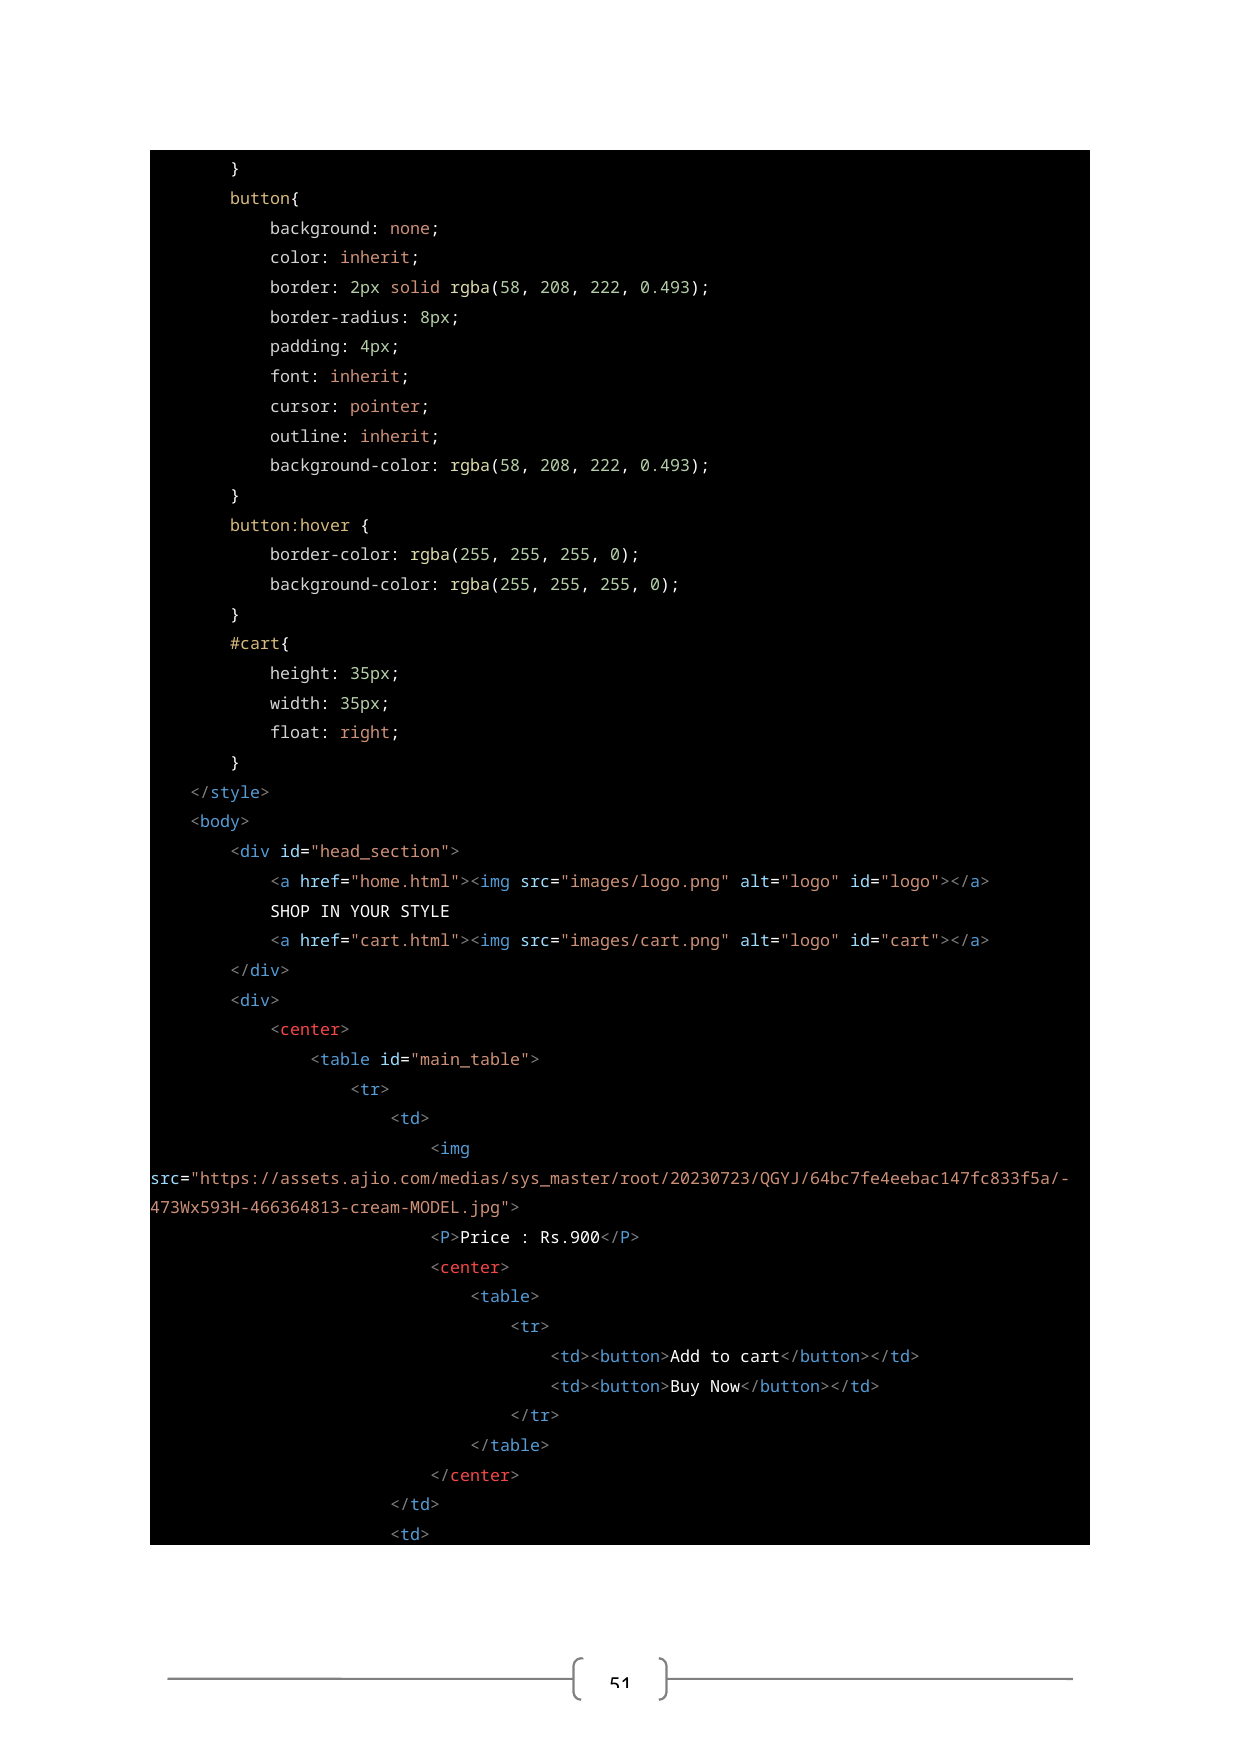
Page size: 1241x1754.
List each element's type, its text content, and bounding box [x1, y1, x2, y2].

text } [150, 477, 1090, 506]
text <td><button>Buy Now</button></td> [150, 1367, 1090, 1397]
text border-color: rgba(255, 255, 255, 0); [150, 536, 1090, 566]
text </tr> [150, 1397, 1090, 1427]
text } [150, 150, 1090, 180]
text <div id="head_section"> [150, 833, 1090, 862]
text font: inherit; [150, 358, 1090, 387]
text button:hover { [150, 506, 1090, 536]
text <table id="main_table"> [150, 1041, 1090, 1070]
text <center> [150, 1248, 1090, 1278]
text } [150, 595, 1090, 625]
text <body> [150, 803, 1090, 833]
text <table> [150, 1278, 1090, 1308]
text border-radius: 8px; [150, 298, 1090, 328]
text background-color: rgba(255, 255, 255, 0); [150, 566, 1090, 595]
text <tr> [150, 1308, 1090, 1337]
text button{ [150, 180, 1090, 209]
text </td> [150, 1486, 1090, 1516]
text float: right; [150, 714, 1090, 744]
text width: 35px; [150, 684, 1090, 714]
text <td> [150, 1516, 1090, 1545]
text background: none; [150, 209, 1090, 239]
text <a href="cart.html"><img src="images/cart.png" alt="logo" id="cart"></a> [150, 922, 1090, 952]
text <div> [150, 981, 1090, 1011]
text SHOP IN YOUR STYLE [150, 892, 1090, 922]
text color: inherit; [150, 239, 1090, 269]
text border: 2px solid rgba(58, 208, 222, 0.493); [150, 269, 1090, 298]
text </div> [150, 952, 1090, 981]
text } [150, 744, 1090, 773]
text </table> [150, 1427, 1090, 1456]
text </center> [150, 1456, 1090, 1486]
text </style> [150, 773, 1090, 803]
text <td> [150, 1100, 1090, 1130]
text background-color: rgba(58, 208, 222, 0.493); [150, 447, 1090, 477]
text <img src="https://assets.ajio.com/medias/sys_master/root/20230723/QGYJ/64bc7fe4eebac147fc833f5a/-473Wx593H-466364813-cream-MODEL.jpg"> [150, 1130, 1090, 1219]
text padding: 4px; [150, 328, 1090, 358]
text height: 35px; [150, 655, 1090, 684]
text cursor: pointer; [150, 387, 1090, 417]
text outline: inherit; [150, 417, 1090, 447]
text <a href="home.html"><img src="images/logo.png" alt="logo" id="logo"></a> [150, 862, 1090, 892]
text <tr> [150, 1070, 1090, 1100]
text <P>Price : Rs.900</P> [150, 1219, 1090, 1248]
text <center> [150, 1011, 1090, 1041]
text <td><button>Add to cart</button></td> [150, 1337, 1090, 1367]
text #cart{ [150, 625, 1090, 655]
